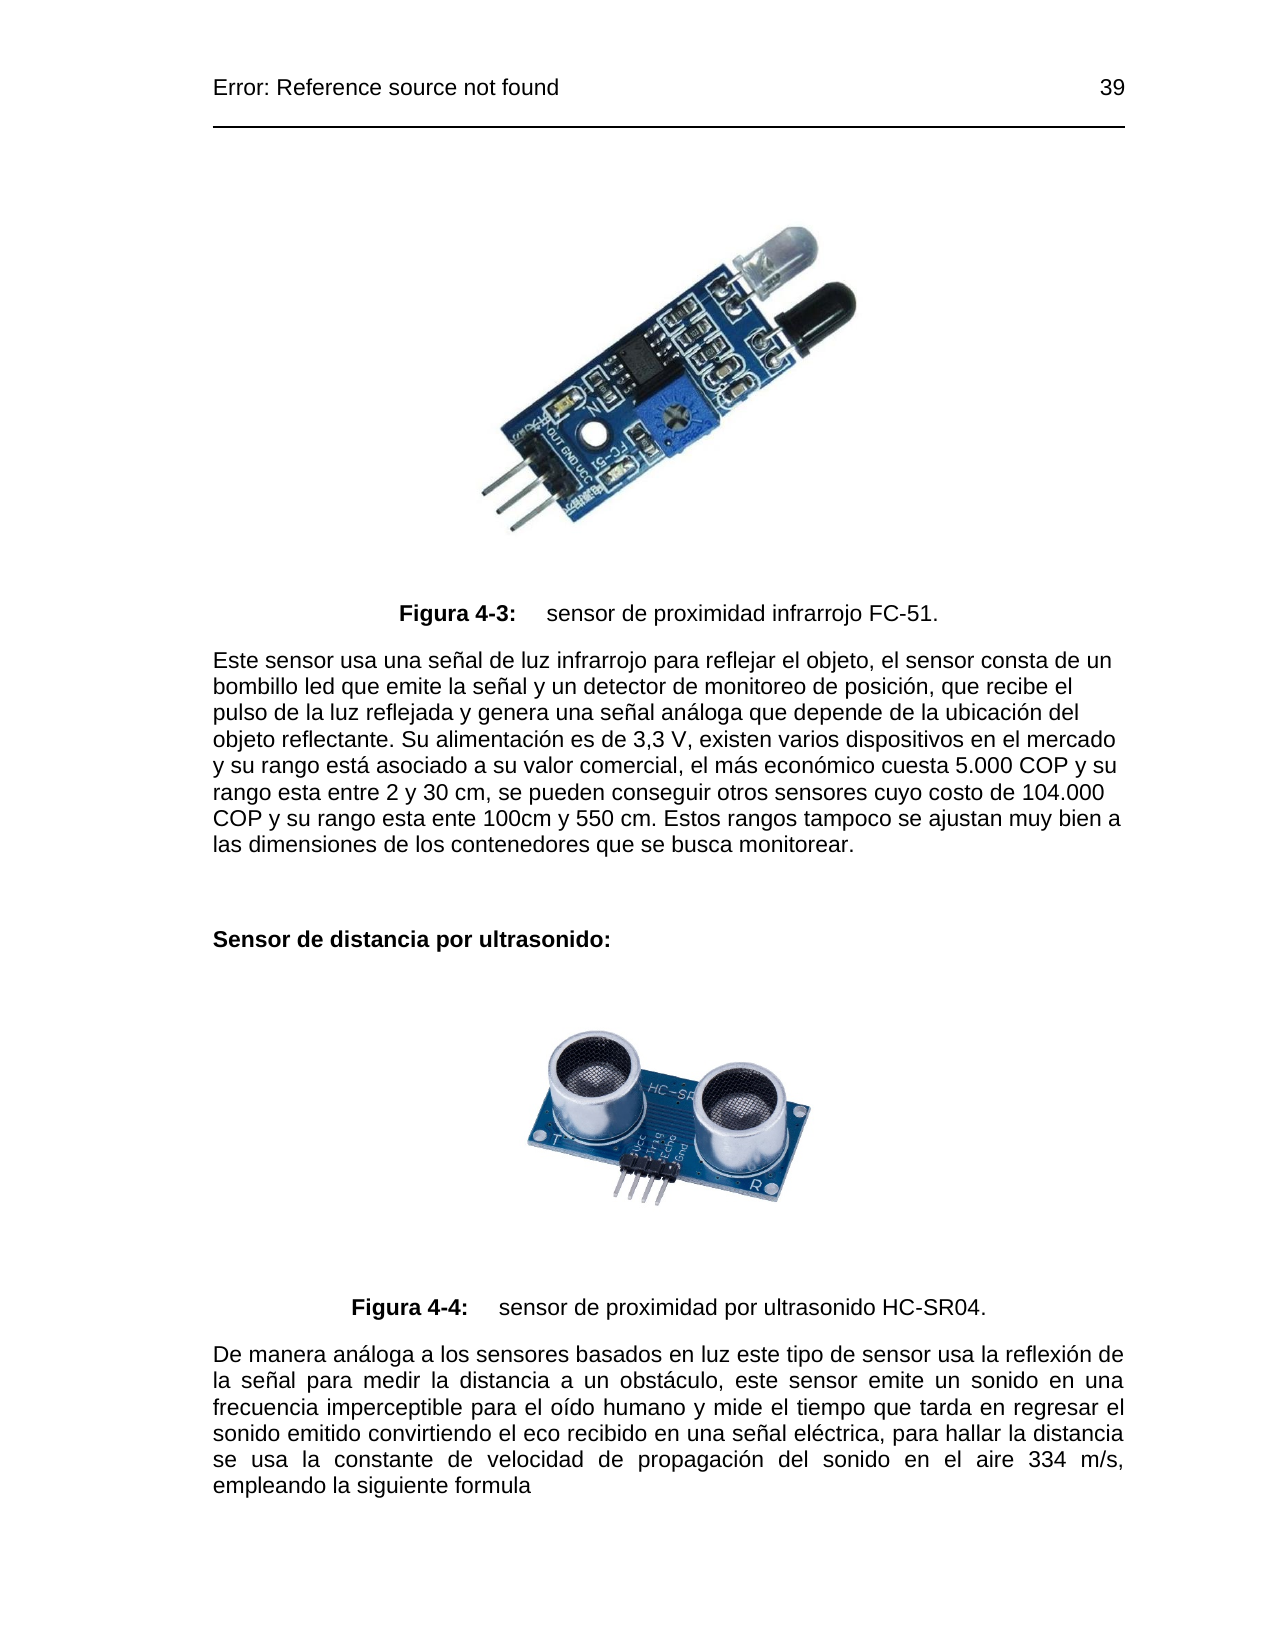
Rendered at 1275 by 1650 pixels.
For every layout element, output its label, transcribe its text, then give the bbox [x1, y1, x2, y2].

picture [518, 972, 819, 1273]
text De manera análoga a los sensores basados en luz este tipo de sensor usa la reflexión de la señal para medir la distancia a un obstáculo, este sensor emite un sonido en una frecuencia imperceptible para el oído humano y mide el tiempo que tarda en regresar el sonido emitido convirtiendo el eco recibido en una señal eléctrica, para hallar la distancia se usa la constante de velocidad de propagación del sonido en el aire 334 m/s, empleando la siguiente formula [213, 1341, 1125, 1499]
text Sensor de distancia por ultrasonido: [213, 926, 1125, 952]
text Figura 4-4: sensor de proximidad por ultrasonido HC-SR04. [213, 1293, 1125, 1320]
text Este sensor usa una señal de luz infrarrojo para reflejar el objeto, el sensor consta de un bombillo led que emite la señal y un detector de monitoreo de posición, que recibe el pulso de la luz reflejada y genera una señal análoga que depende de la ubicación del objeto reflectante. Su alimentación es de 3,3 V, existen varios dispositivos en el mercado y su rango está asociado a su valor comercial, el más económico cuesta 5.000 COP y su rango esta entre 2 y 30 cm, se pueden conseguir otros sensores cuyo costo de 104.000 COP y su rango esta ente 100cm y 550 cm. Estos rangos tampoco se ajustan muy bien a las dimensiones de los contenedores que se busca monitorear. [213, 647, 1125, 857]
picture [468, 178, 868, 577]
text Figura 4-3: sensor de proximidad infrarrojo FC-51. [213, 599, 1125, 626]
